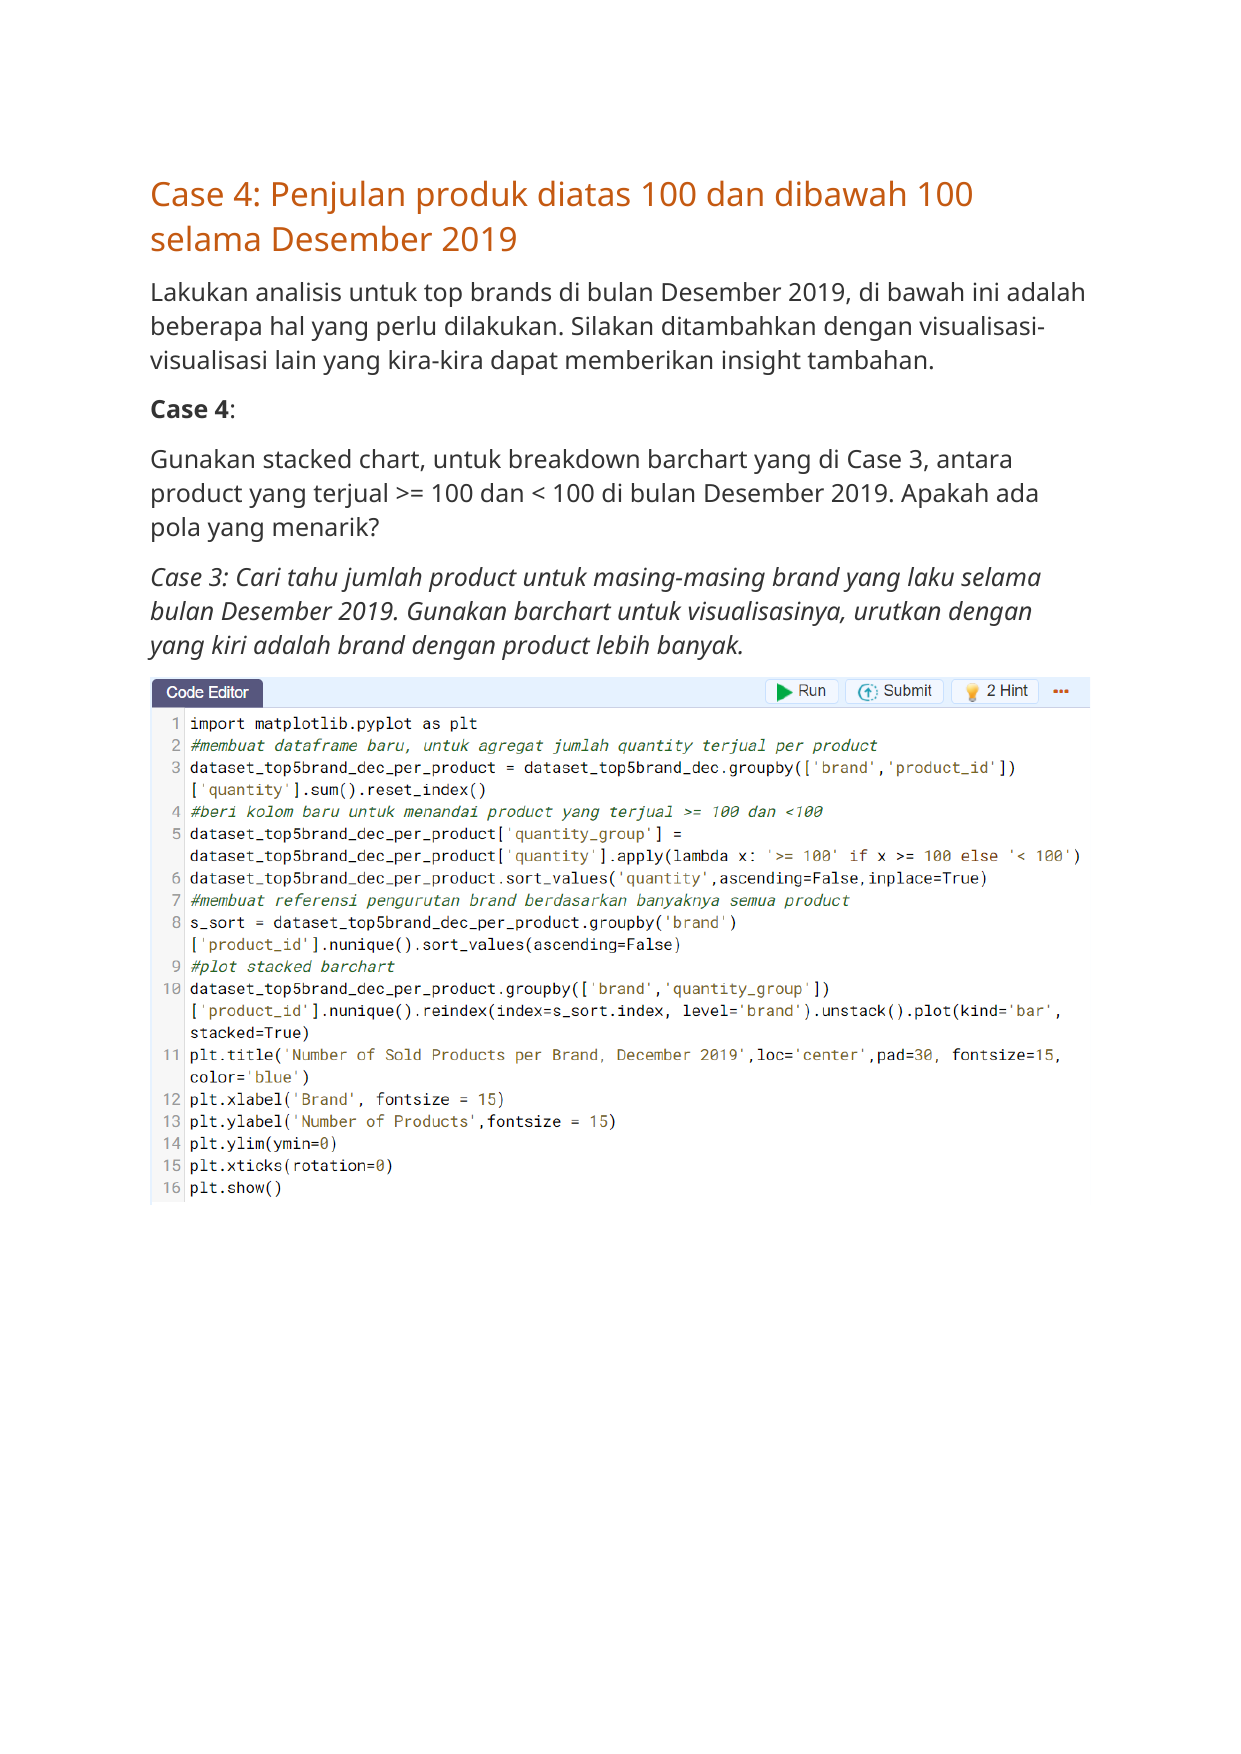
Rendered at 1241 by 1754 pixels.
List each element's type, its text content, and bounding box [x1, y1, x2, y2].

picture [150, 677, 1091, 1205]
text Lakukan analisis untuk top brands di bulan Desember 2019, di bawah ini adalah beberapa hal yang perlu dilakukan. Silakan ditambahkan dengan visualisasi-visualisasi lain yang kira-kira dapat memberikan insight tambahan. [150, 274, 1090, 376]
text Case 4: [150, 392, 1090, 426]
text Gunakan stacked chart, untuk breakdown barchart yang di Case 3, antara product yang terjual >= 100 dan < 100 di bulan Desember 2019. Apakah ada pola yang menarik? [150, 442, 1090, 544]
subtitle Case 4: Penjulan produk diatas 100 dan dibawah 100 selama Desember 2019 [150, 171, 1090, 262]
text Case 3: Cari tahu jumlah product untuk masing-masing brand yang laku selama bulan Desember 2019. Gunakan barchart untuk visualisasinya, urutkan dengan yang kiri adalah brand dengan product lebih banyak. [150, 559, 1090, 662]
